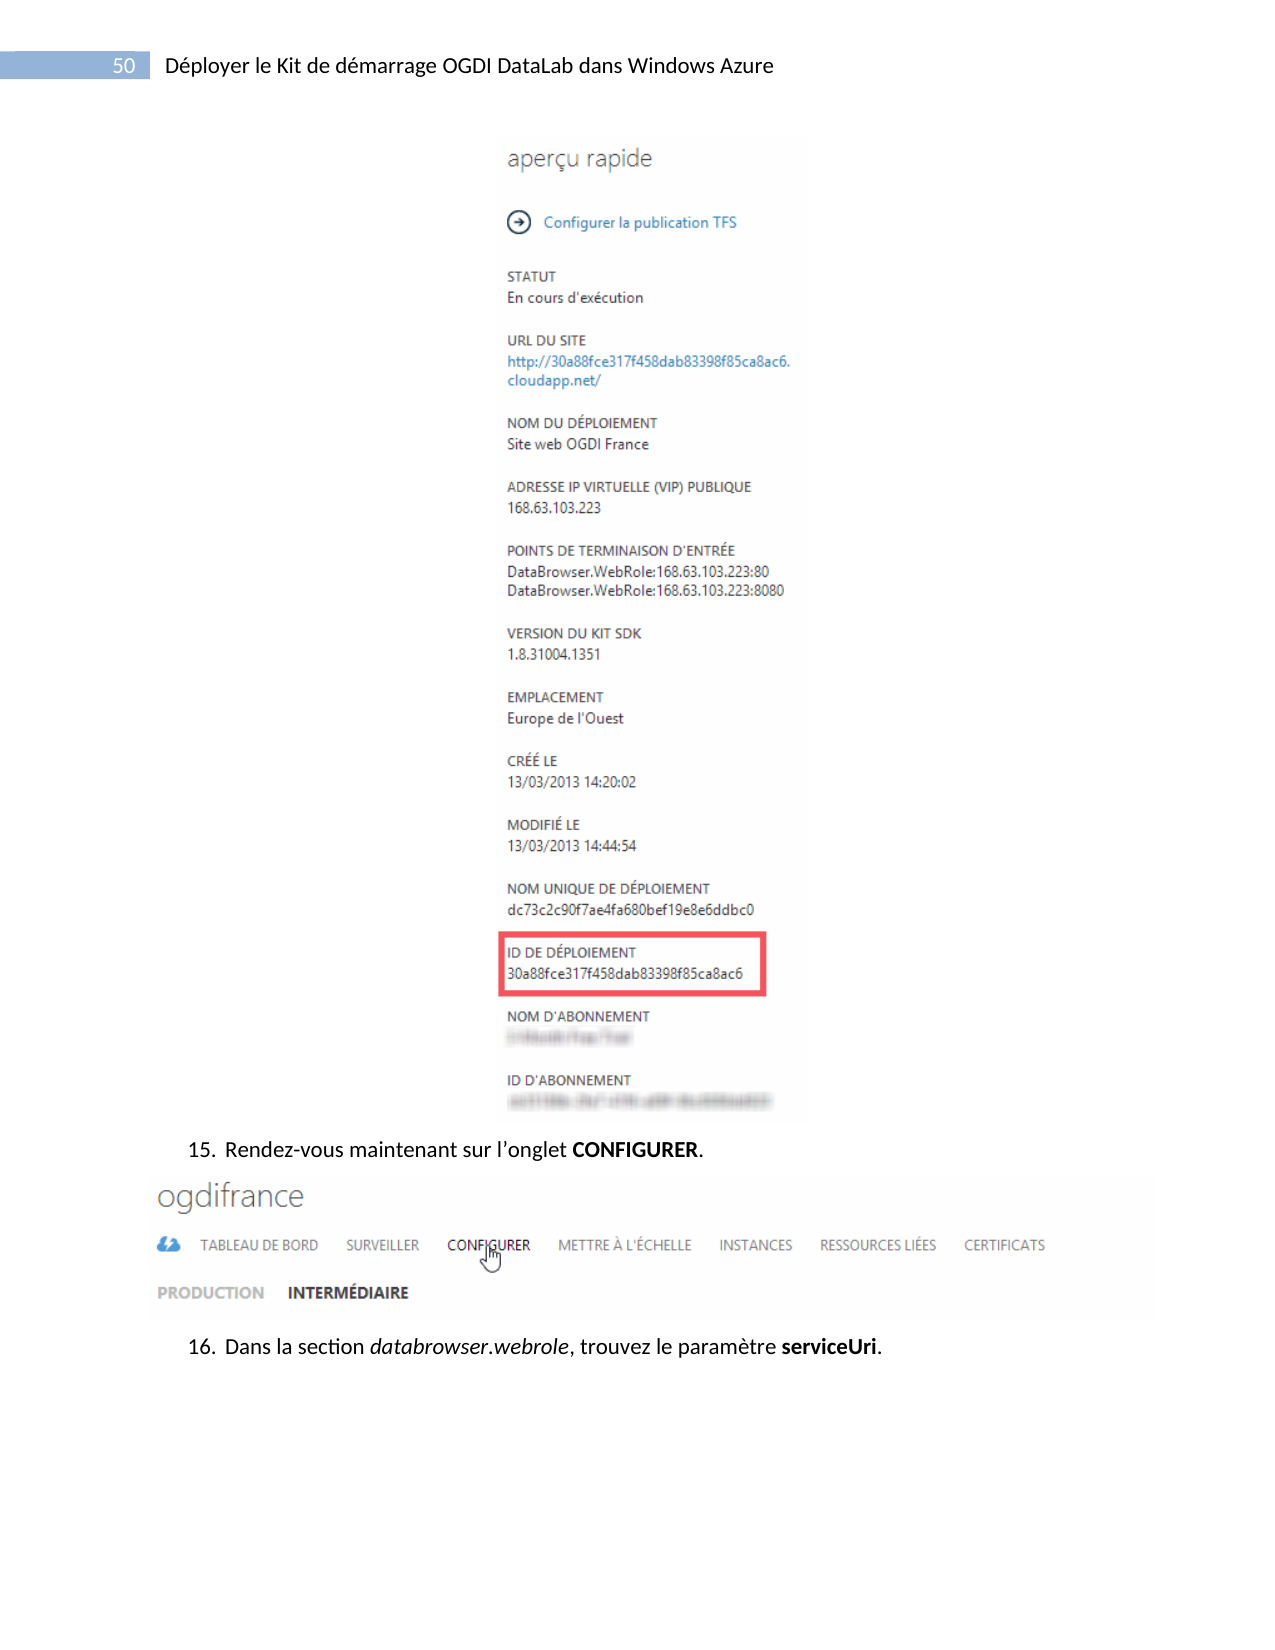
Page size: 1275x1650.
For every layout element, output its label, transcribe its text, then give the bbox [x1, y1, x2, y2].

picture [496, 135, 809, 1123]
picture [150, 1175, 1155, 1320]
list Dans la section databrowser.webrole, trouvez le paramètre serviceUri. [187, 1332, 1155, 1360]
list Rendez-vous maintenant sur l’onglet CONFIGURER. [187, 1135, 1155, 1163]
